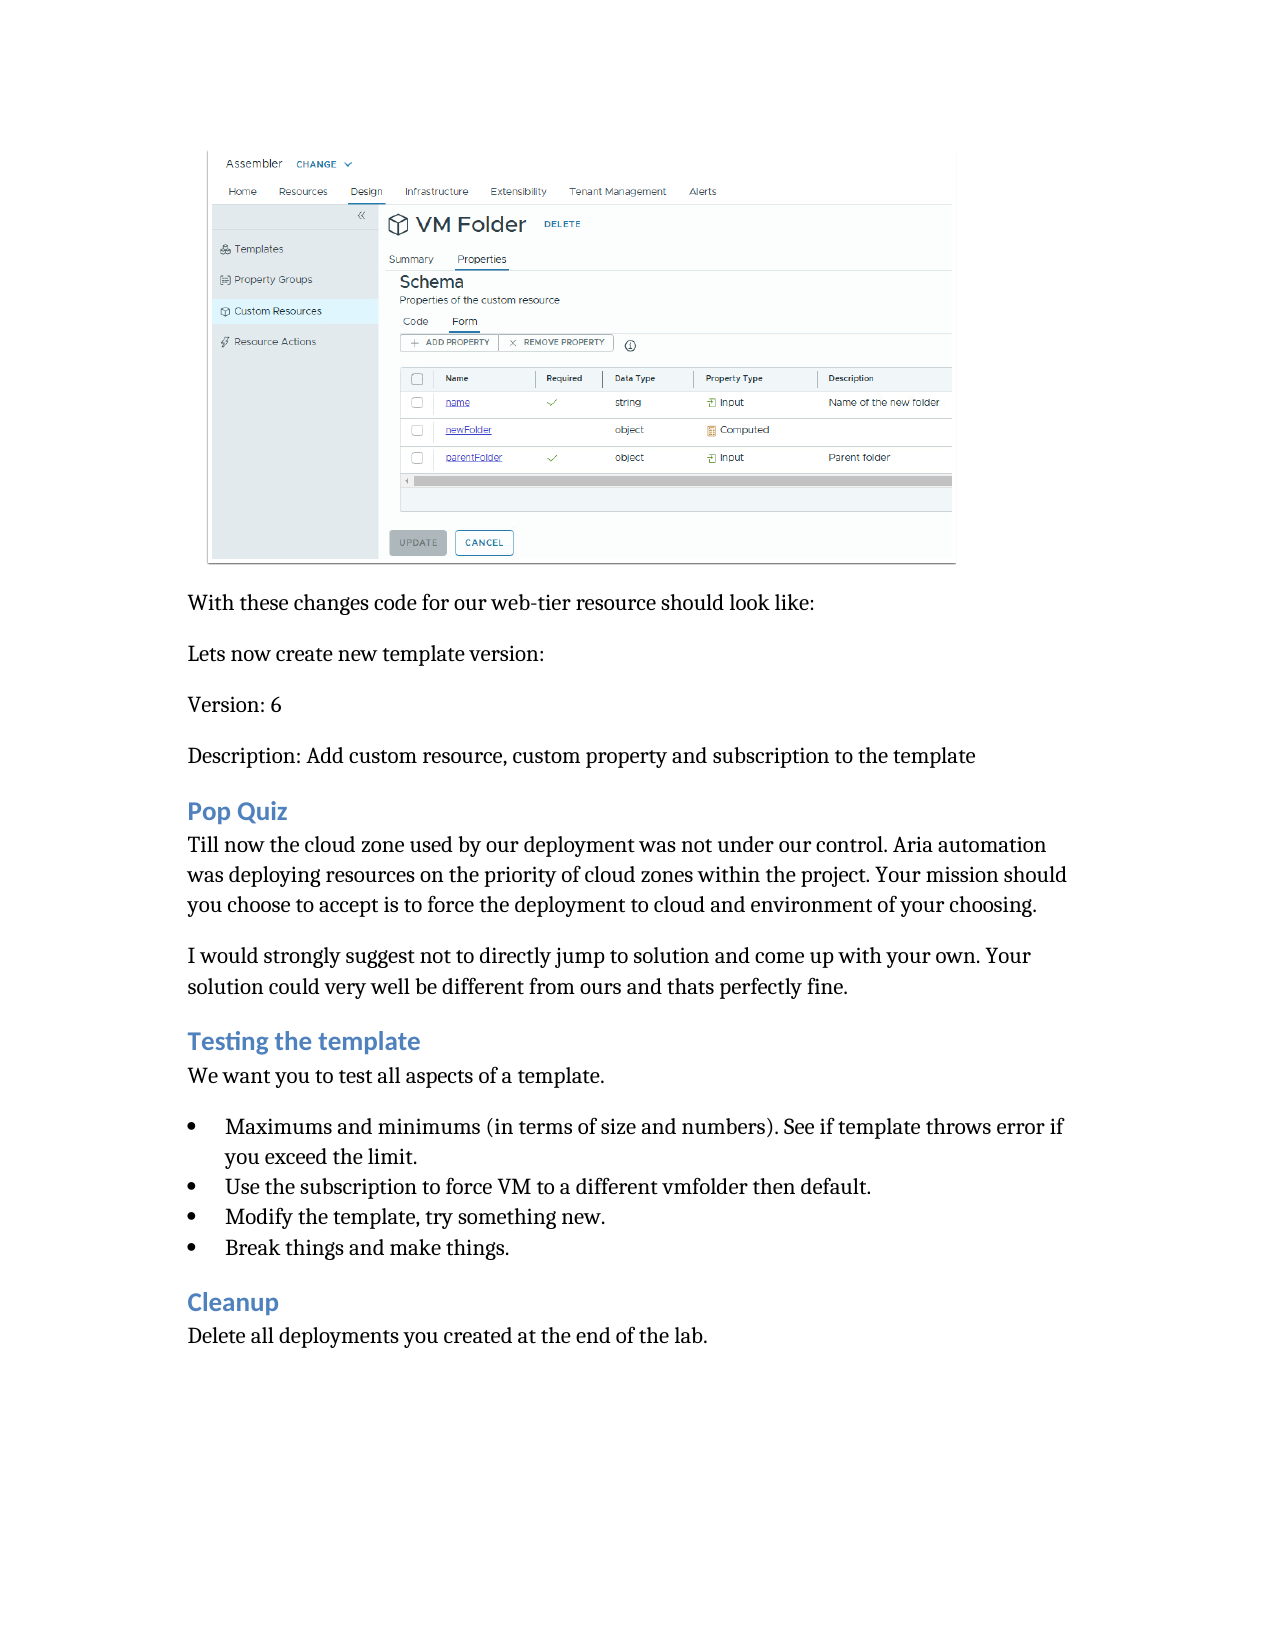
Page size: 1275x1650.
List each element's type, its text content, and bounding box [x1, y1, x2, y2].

subtitle Testing the template [187, 1024, 1087, 1057]
list Break things and make things. [187, 1234, 1087, 1261]
text Version: 6 [187, 692, 1087, 718]
text I would strongly suggest not to directly jump to solution and come up with your own. Your solution could very well be different from ours and thats perfectly fine. [187, 943, 1087, 1000]
text Delete all deployments you created at the end of the lab. [187, 1323, 1087, 1349]
text We want you to test all aspects of a template. [187, 1062, 1087, 1089]
picture [206, 150, 957, 565]
list Modify the template, try something new. [187, 1204, 1087, 1230]
list Use the subscription to force VM to a different vmfolder then default. [187, 1174, 1087, 1200]
text Description: Add custom resource, custom property and subscription to the template [187, 743, 1087, 769]
text Lets now create new template version: [187, 641, 1087, 667]
text Till now the cloud zone used by our deployment was not under our control. Aria automation was deploying resources on the priority of cloud zones within the project. Your mission should you choose to accept is to force the deployment to cloud and environment of your choosing. [187, 832, 1087, 918]
subtitle Cleanup [187, 1285, 1087, 1318]
subtitle Pop Quiz [187, 794, 1087, 827]
list Maximums and minimums (in terms of size and numbers). See if template throws error if you exceed the limit. [187, 1113, 1087, 1170]
text With these changes code for our web-tier resource should look like: [187, 590, 1087, 616]
